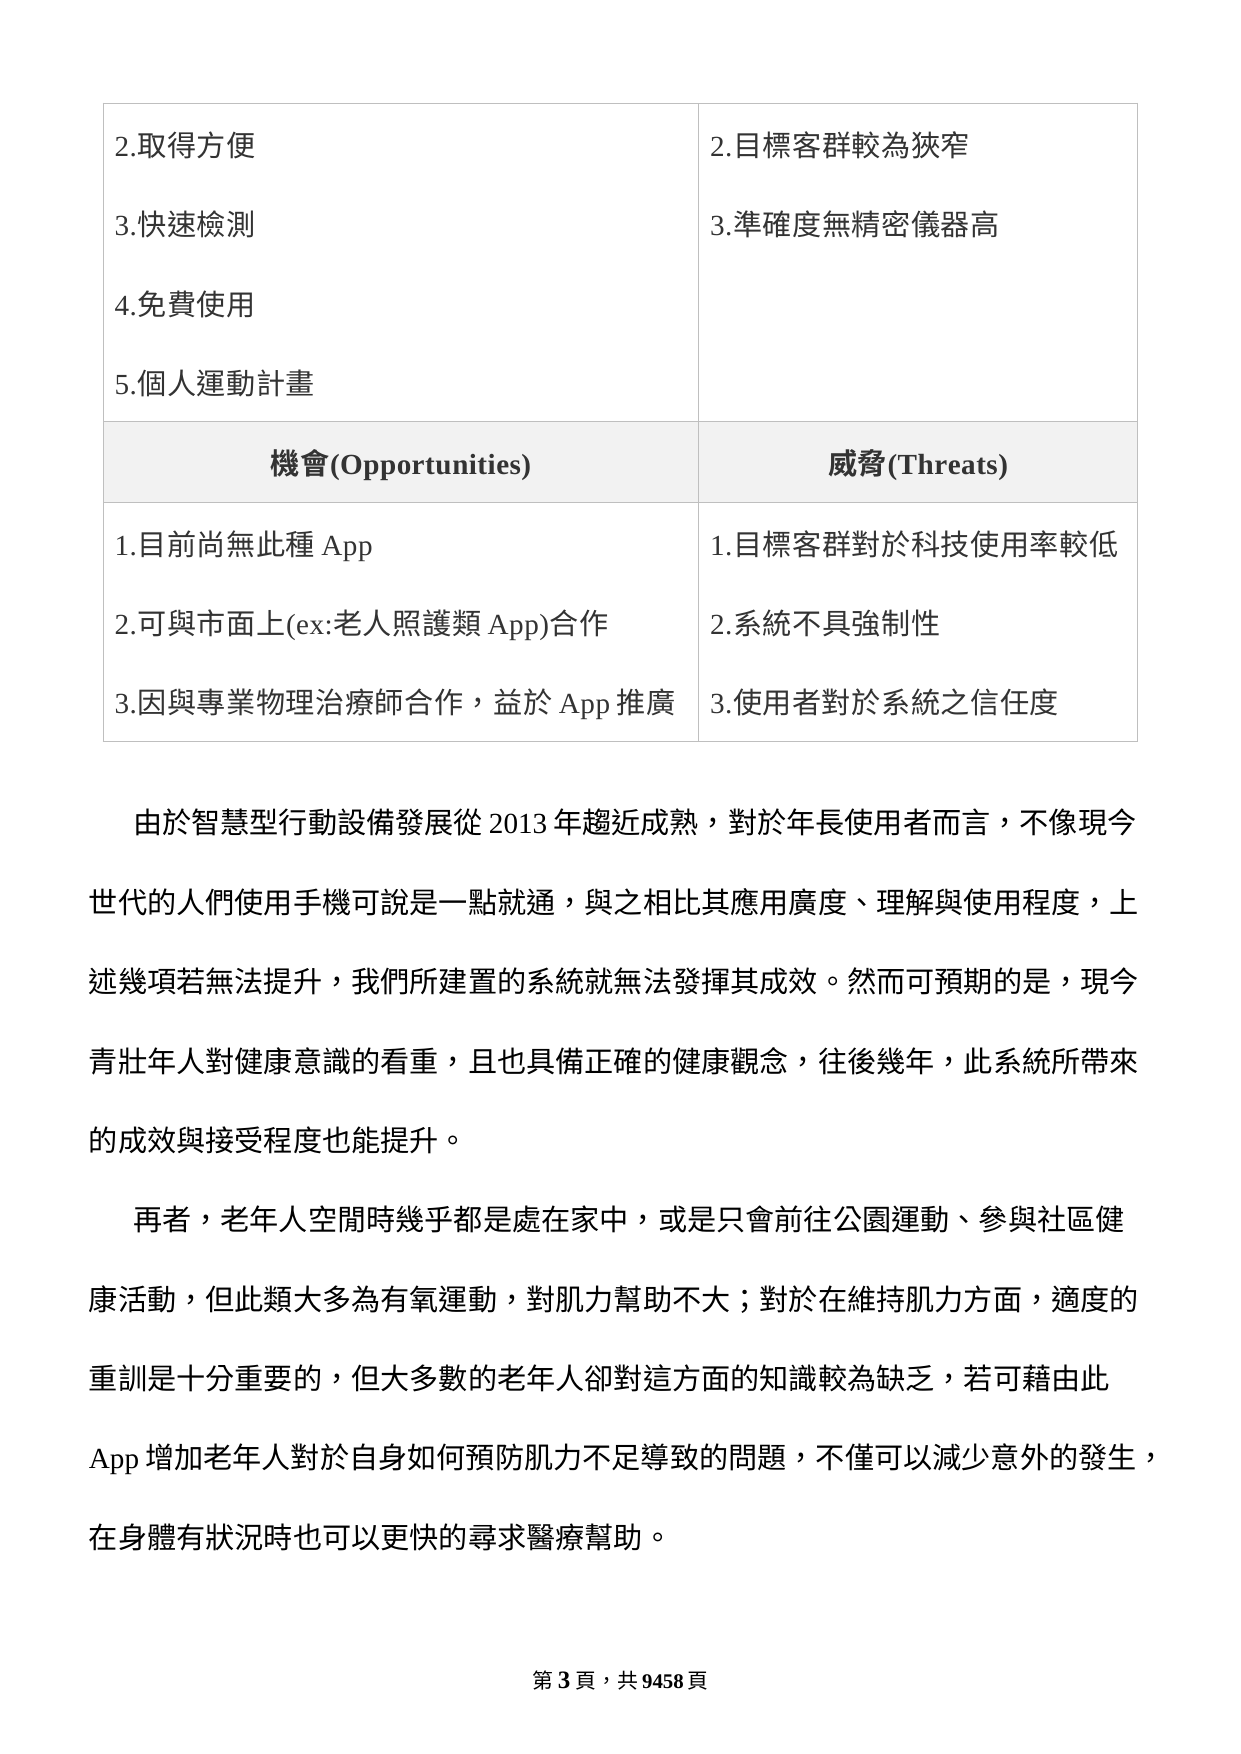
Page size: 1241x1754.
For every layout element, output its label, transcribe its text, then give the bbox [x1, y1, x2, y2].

table_cell 機會(Opportunities) [104, 422, 698, 502]
table_cell 威脅(Threats) [699, 422, 1137, 502]
table_cell 1.目前尚無此種App 2.可與市面上(ex:老人照護類App)合作 3.因與專業物理治療師合作，益於App推廣 [104, 503, 698, 741]
text 再者，老年人空閒時幾乎都是處在家中，或是只會前往公園運動、參與社區健康活動，但此類大多為有氧運動，對肌力幫助不大；對於在維持肌力方面，適度的重訓是十分重要的，但大多數的老年人卻對這方面的知識較為缺乏，若可藉由此App增加老年人對於自身如何預防肌力不足導致的問題，不僅可以減少意外的發生，在身體有狀況時也可以更快的尋求醫療幫助。 [89, 1178, 1152, 1575]
text 由於智慧型行動設備發展從2013年趨近成熟，對於年長使用者而言，不像現今世代的人們使用手機可說是一點就通，與之相比其應用廣度、理解與使用程度，上述幾項若無法提升，我們所建置的系統就無法發揮其成效。然而可預期的是，現今青壯年人對健康意識的看重，且也具備正確的健康觀念，往後幾年，此系統所帶來的成效與接受程度也能提升。 [89, 782, 1152, 1178]
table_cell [104, 104, 698, 421]
table_cell 1.目標客群對於科技使用率較低 2.系統不具強制性 3.使用者對於系統之信任度 [699, 503, 1137, 741]
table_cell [699, 104, 1137, 421]
